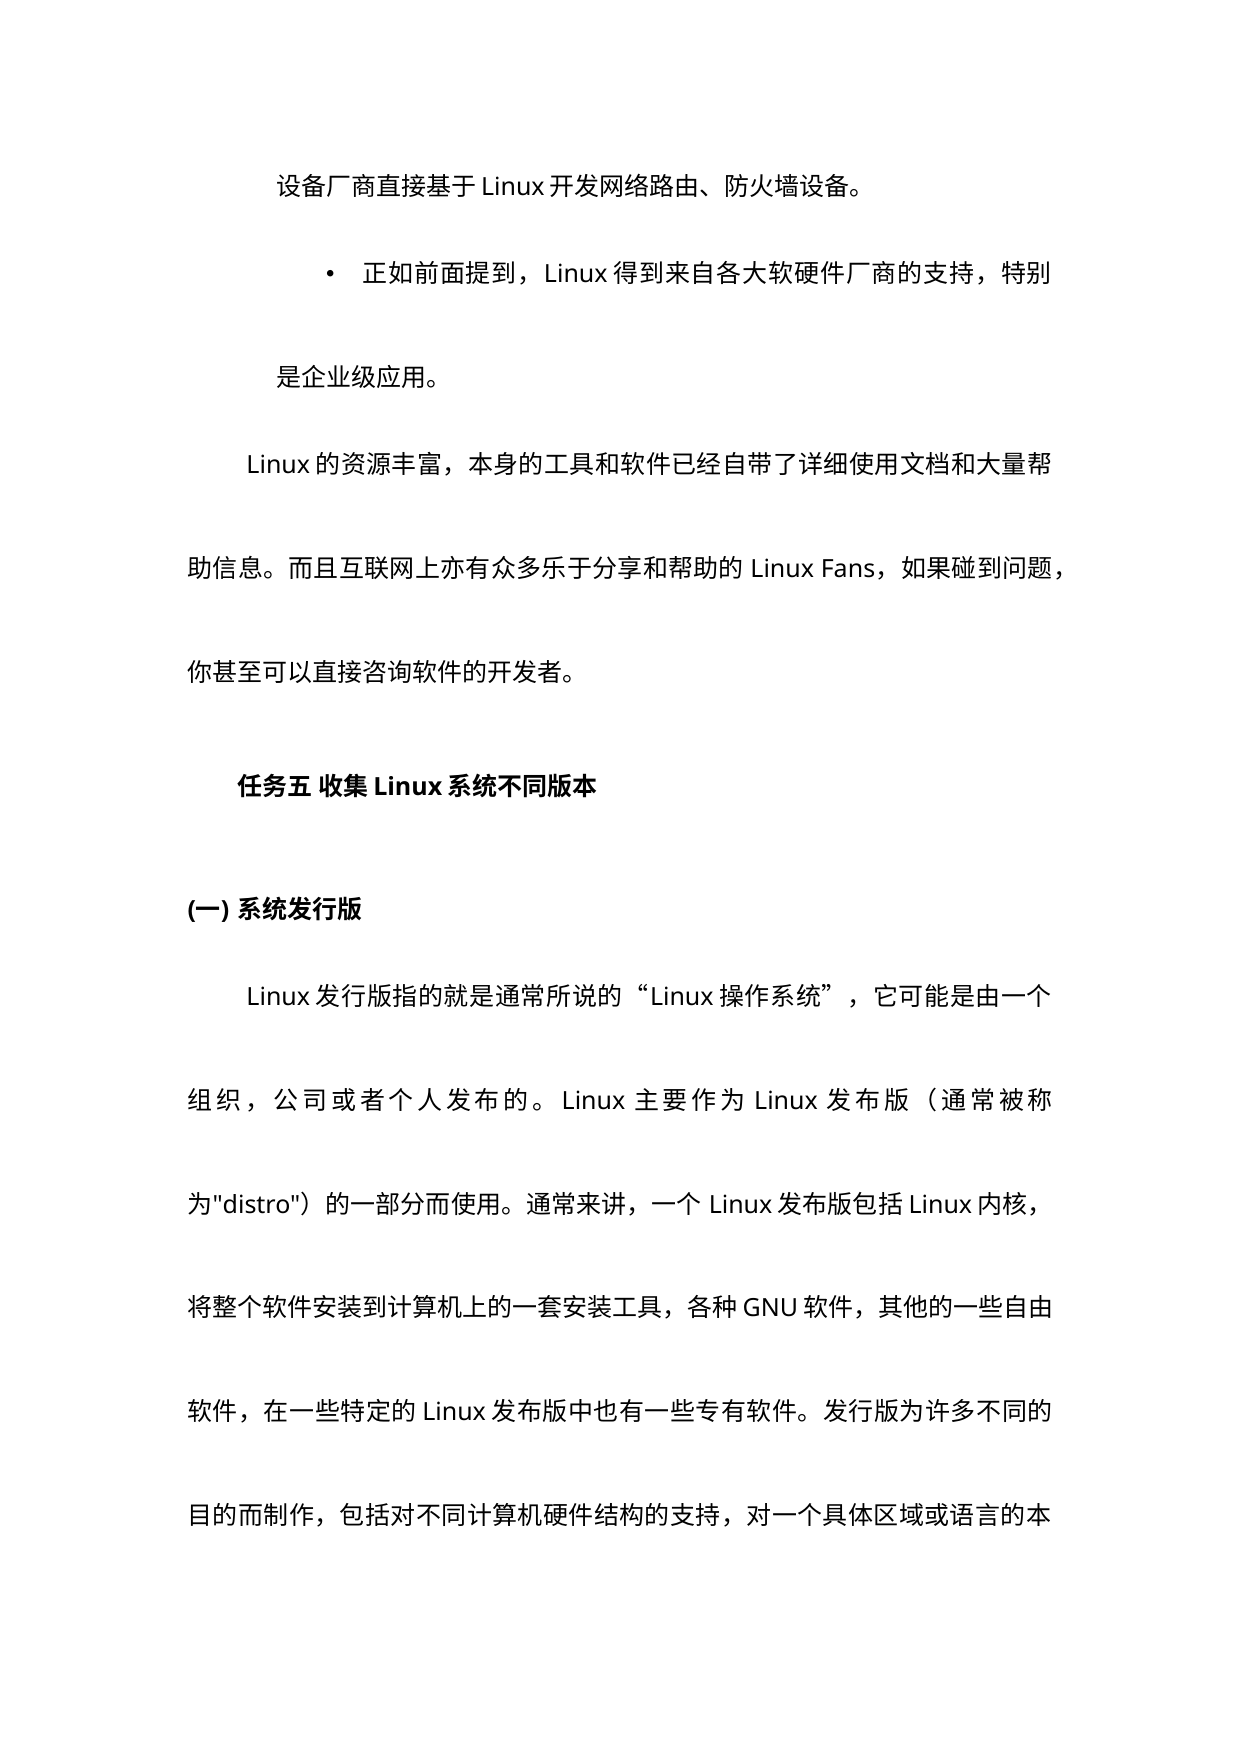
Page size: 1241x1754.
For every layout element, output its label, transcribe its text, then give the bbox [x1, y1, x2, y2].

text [187, 960, 1053, 1548]
list 正如前面提到，Linux得到来自各大软硬件厂商的支持，特别是企业级应用。 [276, 237, 1053, 410]
list 系统发行版 [187, 873, 1053, 942]
text Linux的资源丰富，本身的工具和软件已经自带了详细使用文档和大量帮助信息。而且互联网上亦有众多乐于分享和帮助的Linux Fans，如果碰到问题，你甚至可以直接咨询软件的开发者。 [187, 428, 1053, 705]
subtitle 收集Linux系统不同版本 [187, 750, 1053, 819]
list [276, 150, 1053, 219]
